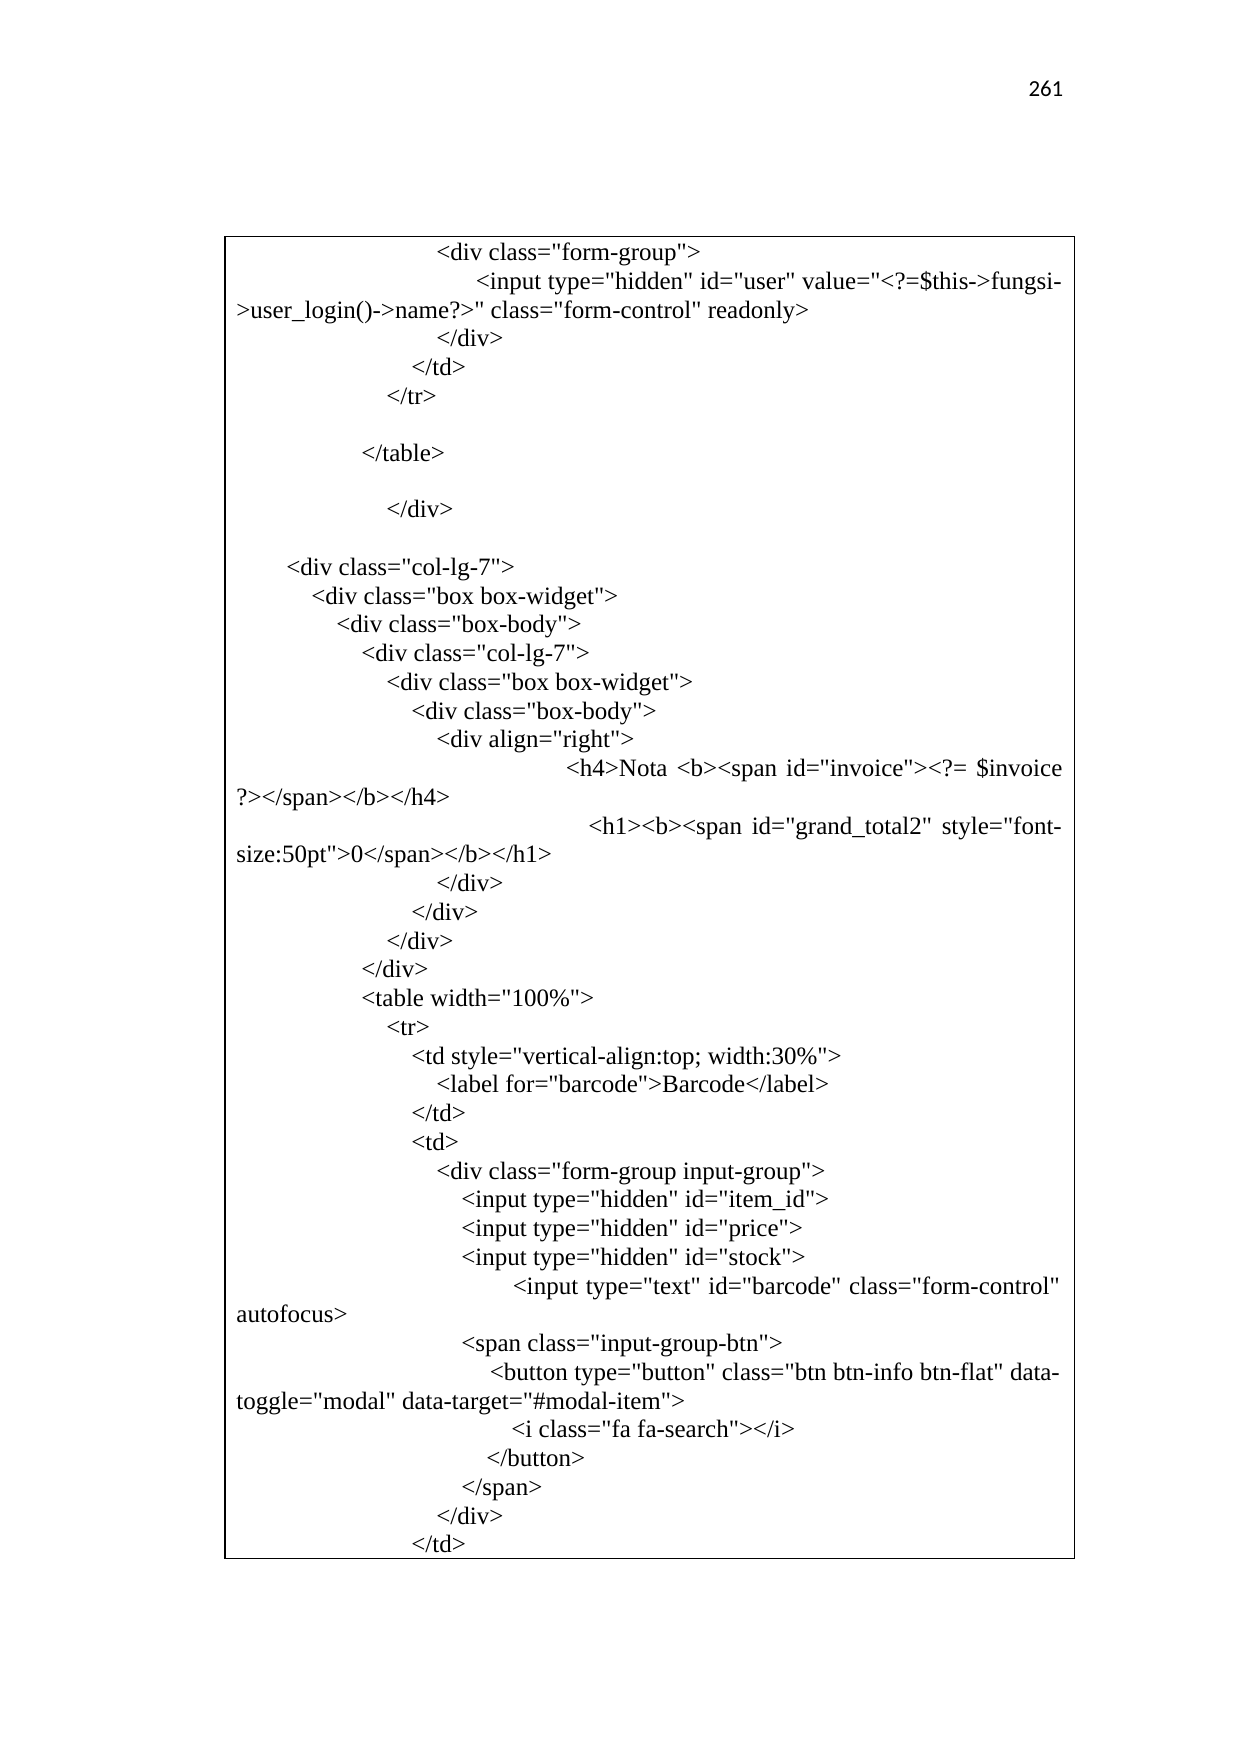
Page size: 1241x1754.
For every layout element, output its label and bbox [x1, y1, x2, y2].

table_cell [226, 237, 1074, 1558]
